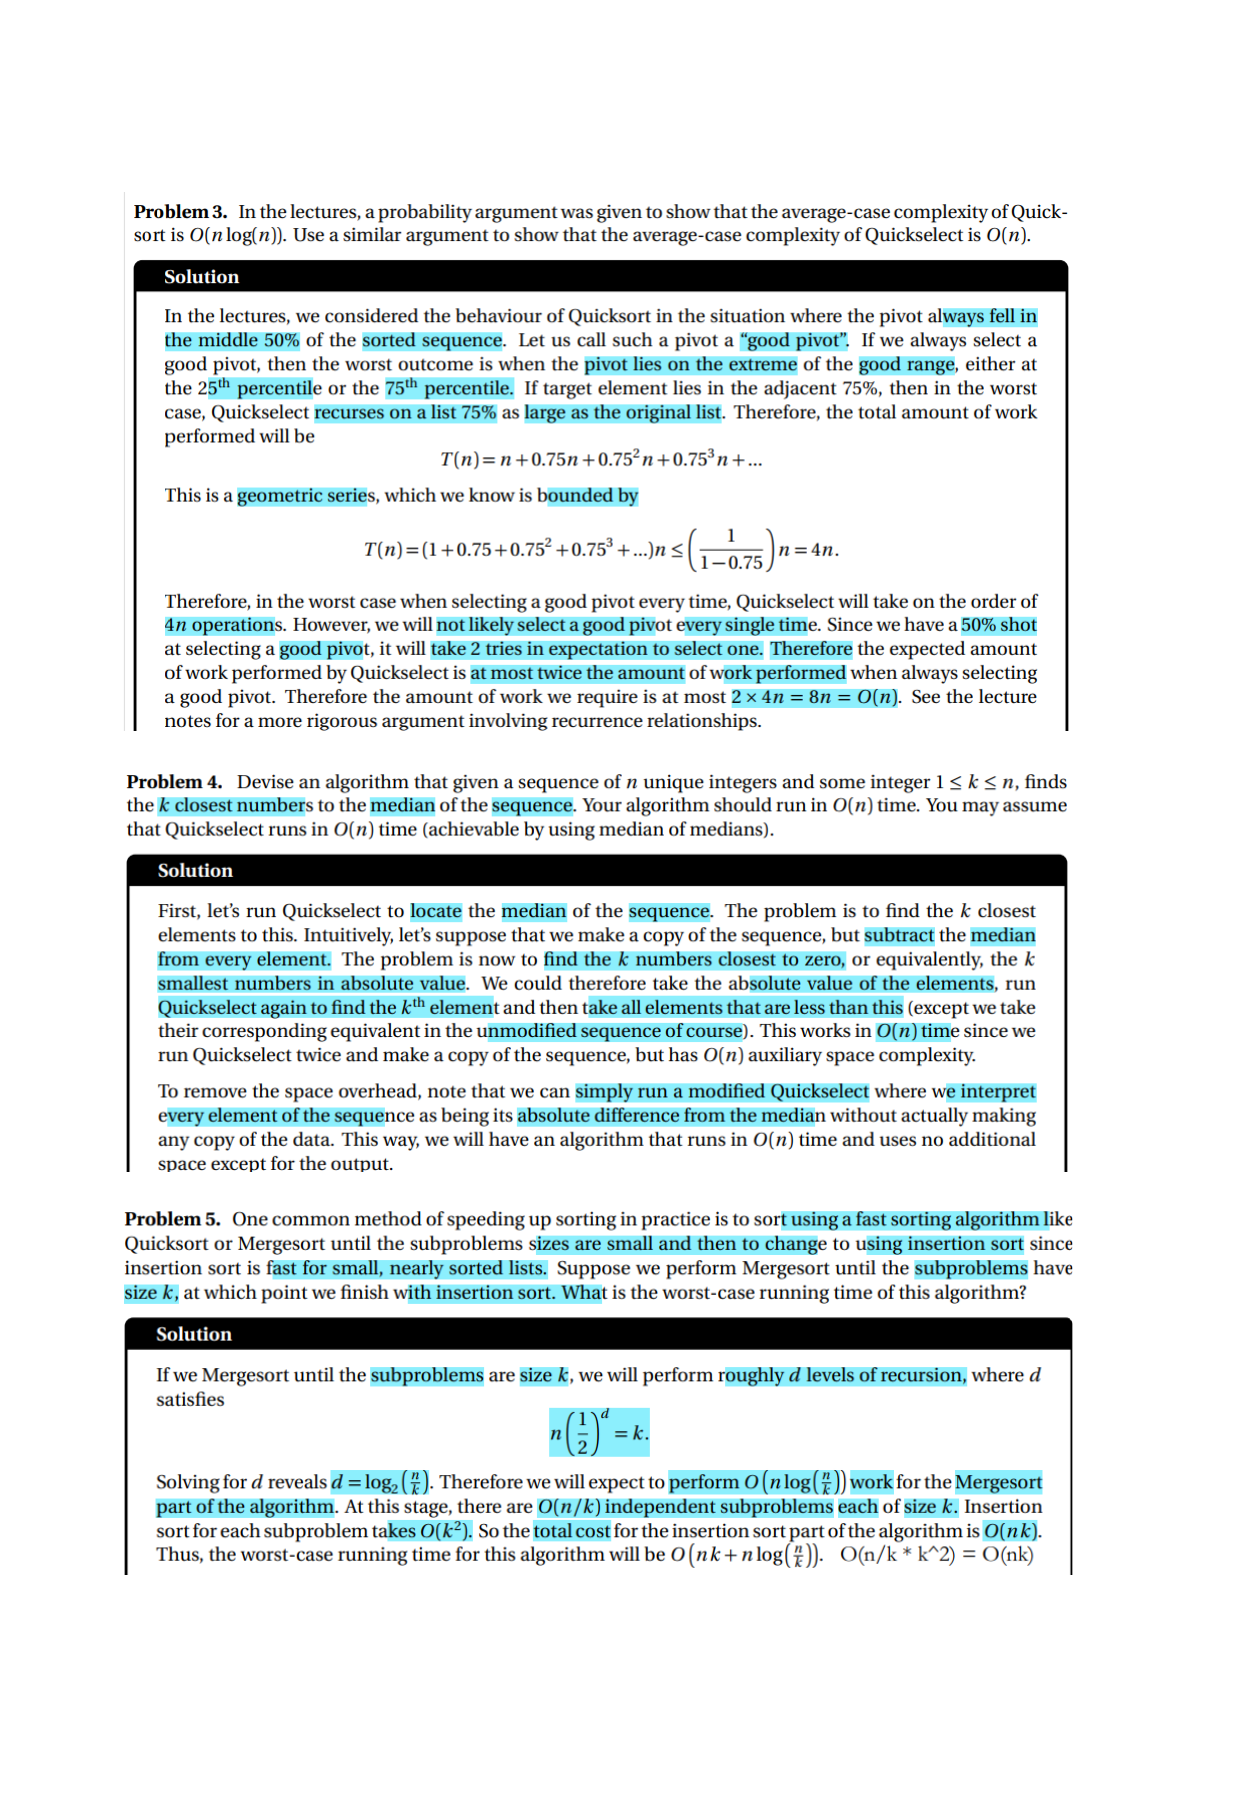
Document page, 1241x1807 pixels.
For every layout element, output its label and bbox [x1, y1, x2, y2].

picture [123, 192, 1073, 731]
picture [123, 760, 1073, 1172]
picture [123, 1202, 1073, 1575]
